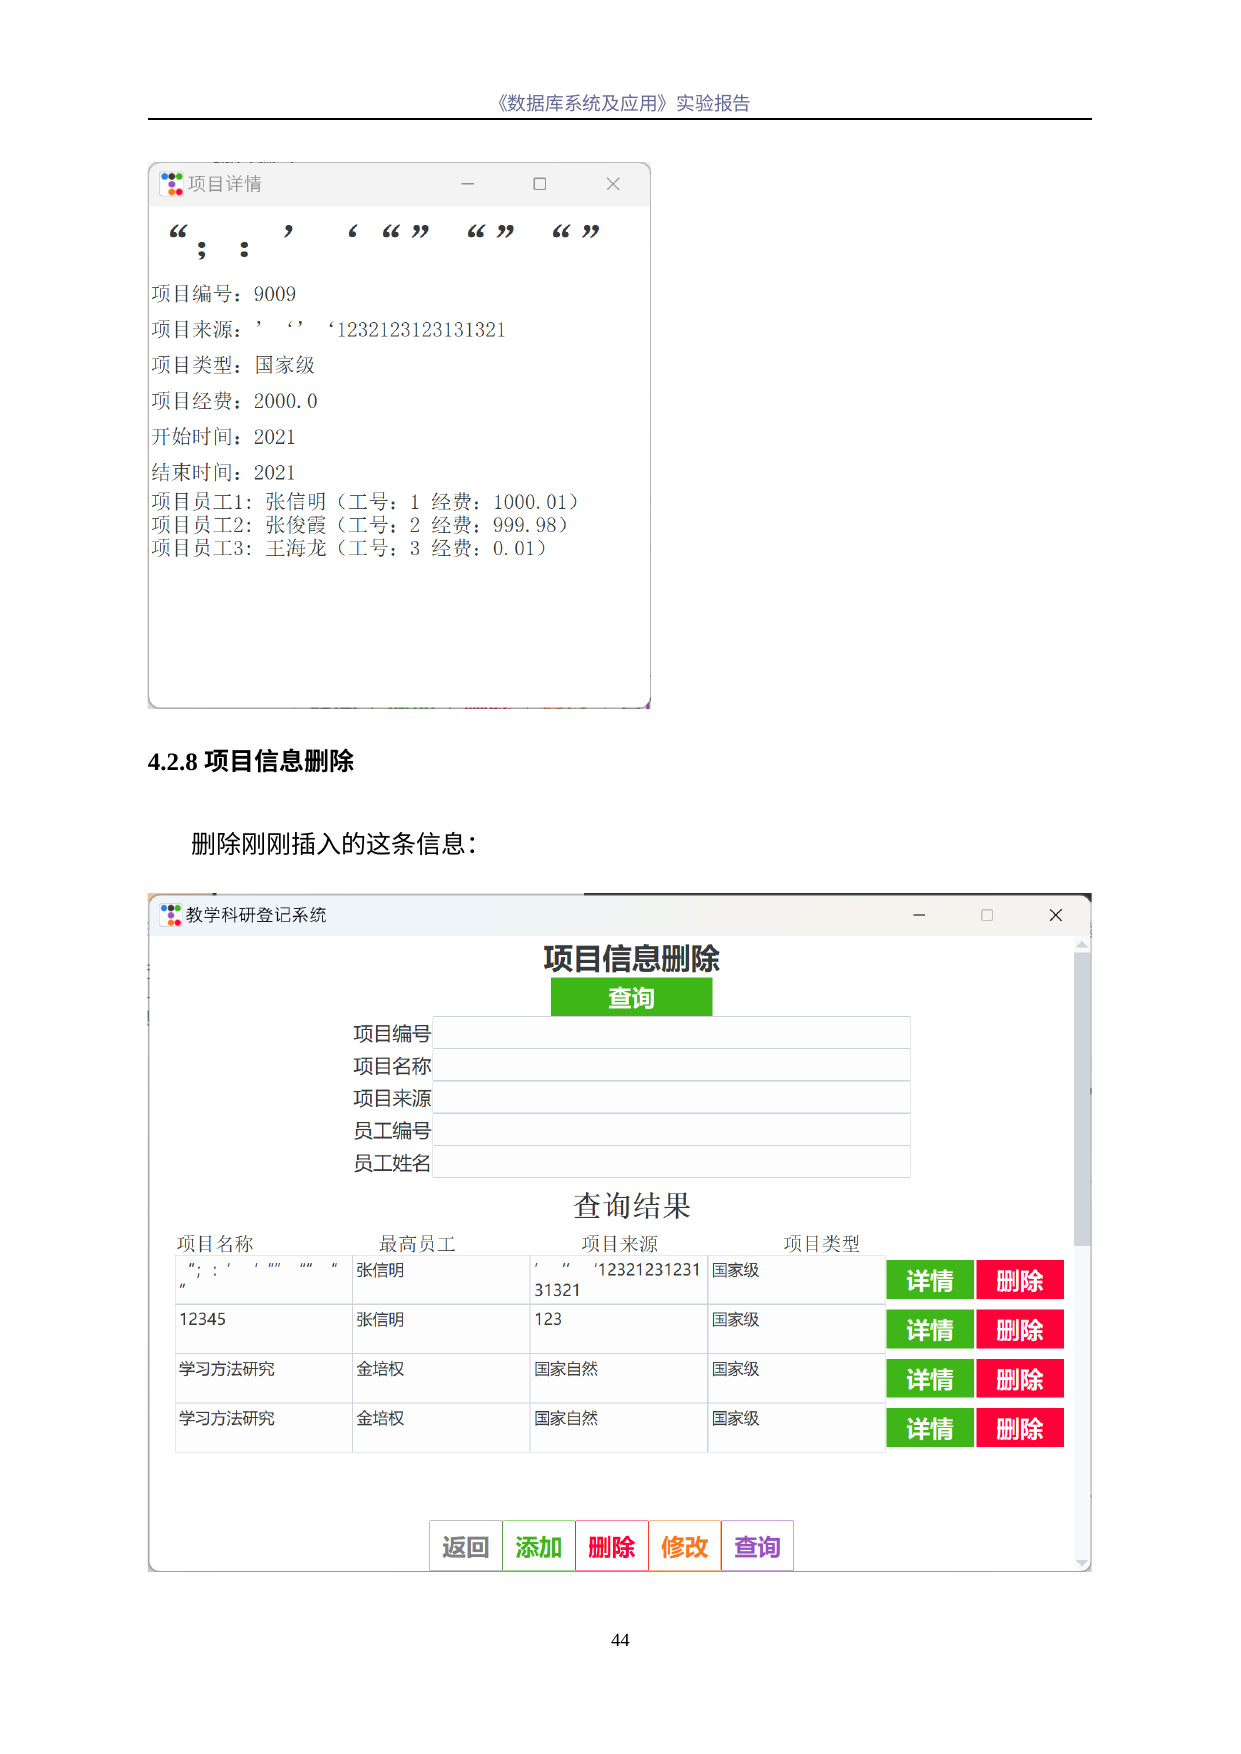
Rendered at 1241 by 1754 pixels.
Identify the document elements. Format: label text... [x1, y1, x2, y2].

picture [147, 893, 1092, 1572]
picture [147, 162, 651, 709]
text 删除刚刚插入的这条信息： [148, 810, 1092, 875]
text 4.2.8 项目信息删除 [148, 727, 1092, 792]
